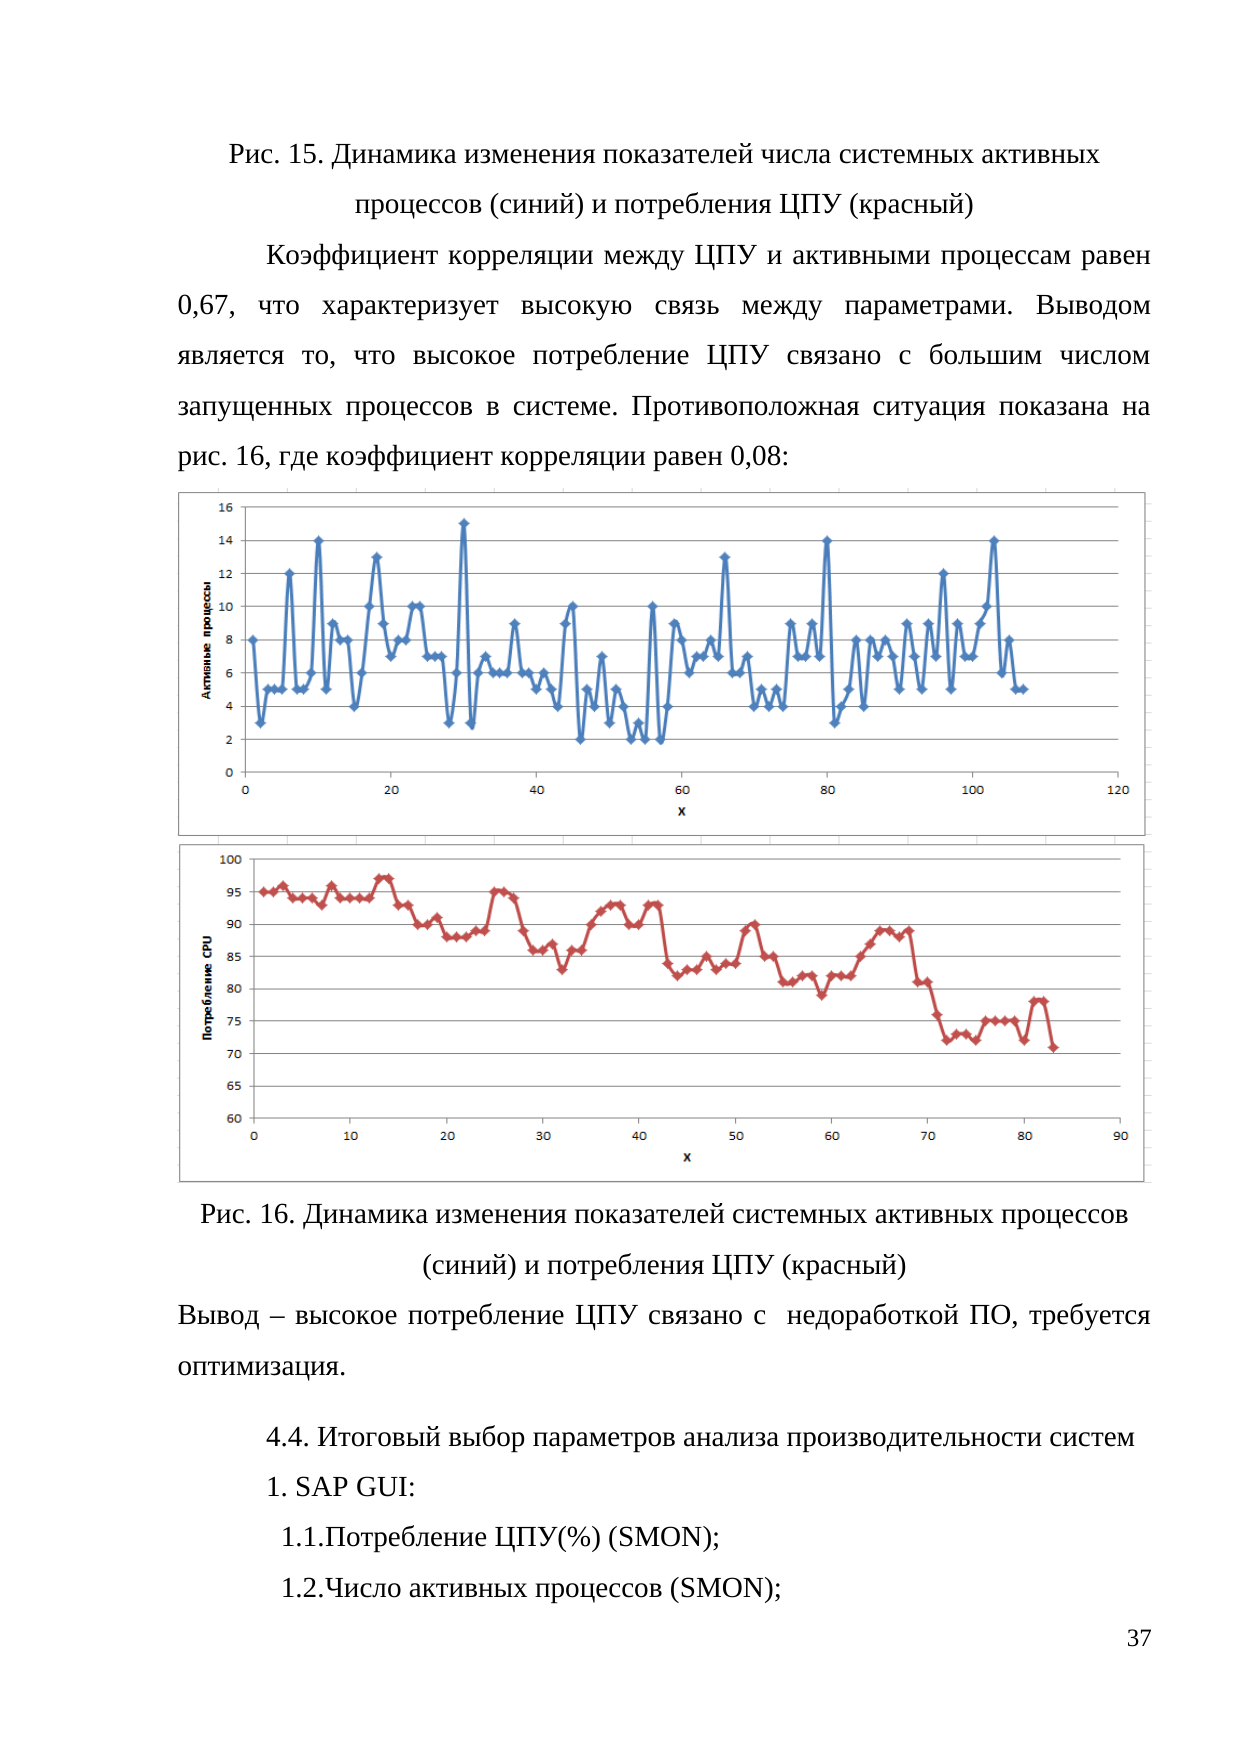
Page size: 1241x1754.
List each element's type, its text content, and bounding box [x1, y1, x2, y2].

list Число активных процессов (SMON); [177, 1570, 1152, 1603]
text Коэффициент корреляции между ЦПУ и активными процессам равен 0,67, что характеризует высокую связь между параметрами. Выводом является то, что высокое потребление ЦПУ связано с большим числом запущенных процессов в системе. Противоположная ситуация показана на рис. 16, где коэффициент корреляции равен 0,08: [177, 237, 1152, 472]
text Рис. 16. Динамика изменения показателей системных активных процессов (синий) и потребления ЦПУ (красный) [177, 1197, 1152, 1281]
subtitle 4.4. Итоговый выбор параметров анализа производительности систем [177, 1419, 1152, 1452]
list SAP GUI: [177, 1469, 1152, 1503]
text Вывод – высокое потребление ЦПУ связано с недоработкой ПО, требуется оптимизация. [177, 1297, 1152, 1381]
text Рис. 15. Динамика изменения показателей числа системных активных процессов (синий) и потребления ЦПУ (красный) [177, 136, 1152, 220]
picture [177, 488, 1152, 1183]
list Потребление ЦПУ(%) (SMON); [177, 1519, 1152, 1553]
